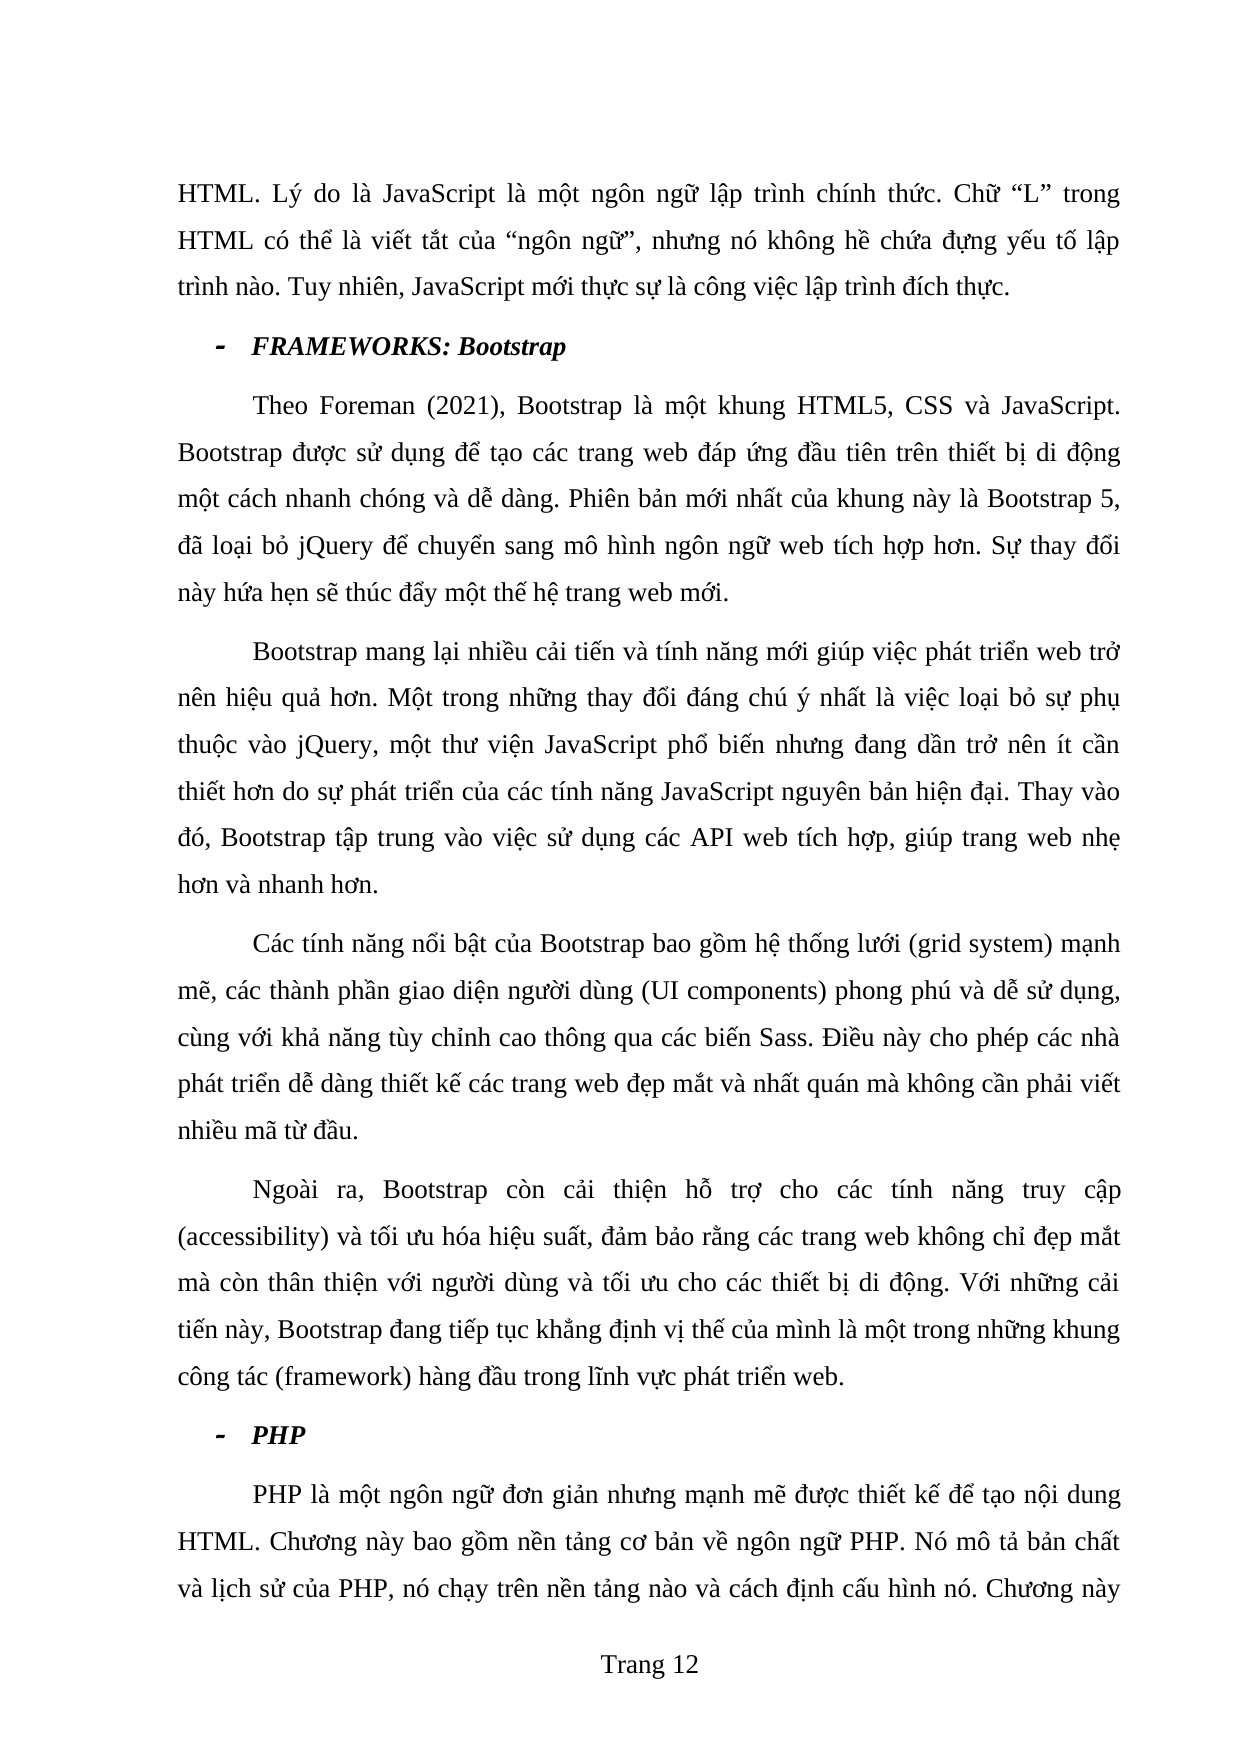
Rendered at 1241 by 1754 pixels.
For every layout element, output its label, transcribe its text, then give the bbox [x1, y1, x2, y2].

text Các tính năng nổi bật của Bootstrap bao gồm hệ thống lưới (grid system) mạnh mẽ, các thành phần giao diện người dùng (UI components) phong phú và dễ sử dụng, cùng với khả năng tùy chỉnh cao thông qua các biến Sass. Điều này cho phép các nhà phát triển dễ dàng thiết kế các trang web đẹp mắt và nhất quán mà không cần phải viết nhiều mã từ đầu. [177, 927, 1122, 1145]
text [177, 177, 1122, 302]
text Bootstrap mang lại nhiều cải tiến và tính năng mới giúp việc phát triển web trở nên hiệu quả hơn. Một trong những thay đổi đáng chú ý nhất là việc loại bỏ sự phụ thuộc vào jQuery, một thư viện JavaScript phổ biến nhưng đang dần trở nên ít cần thiết hơn do sự phát triển của các tính năng JavaScript nguyên bản hiện đại. Thay vào đó, Bootstrap tập trung vào việc sử dụng các API web tích hợp, giúp trang web nhẹ hơn và nhanh hơn. [177, 635, 1122, 899]
list FRAMEWORKS: Bootstrap [213, 330, 1122, 361]
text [177, 1478, 1122, 1603]
list PHP [213, 1419, 1122, 1450]
text Ngoài ra, Bootstrap còn cải thiện hỗ trợ cho các tính năng truy cập (accessibility) và tối ưu hóa hiệu suất, đảm bảo rằng các trang web không chỉ đẹp mắt mà còn thân thiện với người dùng và tối ưu cho các thiết bị di động. Với những cải tiến này, Bootstrap đang tiếp tục khẳng định vị thế của mình là một trong những khung công tác (framework) hàng đầu trong lĩnh vực phát triển web. [177, 1173, 1122, 1391]
text Theo Foreman (2021), Bootstrap là một khung HTML5, CSS và JavaScript. Bootstrap được sử dụng để tạo các trang web đáp ứng đầu tiên trên thiết bị di động một cách nhanh chóng và dễ dàng. Phiên bản mới nhất của khung này là Bootstrap 5, đã loại bỏ jQuery để chuyển sang mô hình ngôn ngữ web tích hợp hơn. Sự thay đổi này hứa hẹn sẽ thúc đẩy một thế hệ trang web mới. [177, 389, 1122, 607]
